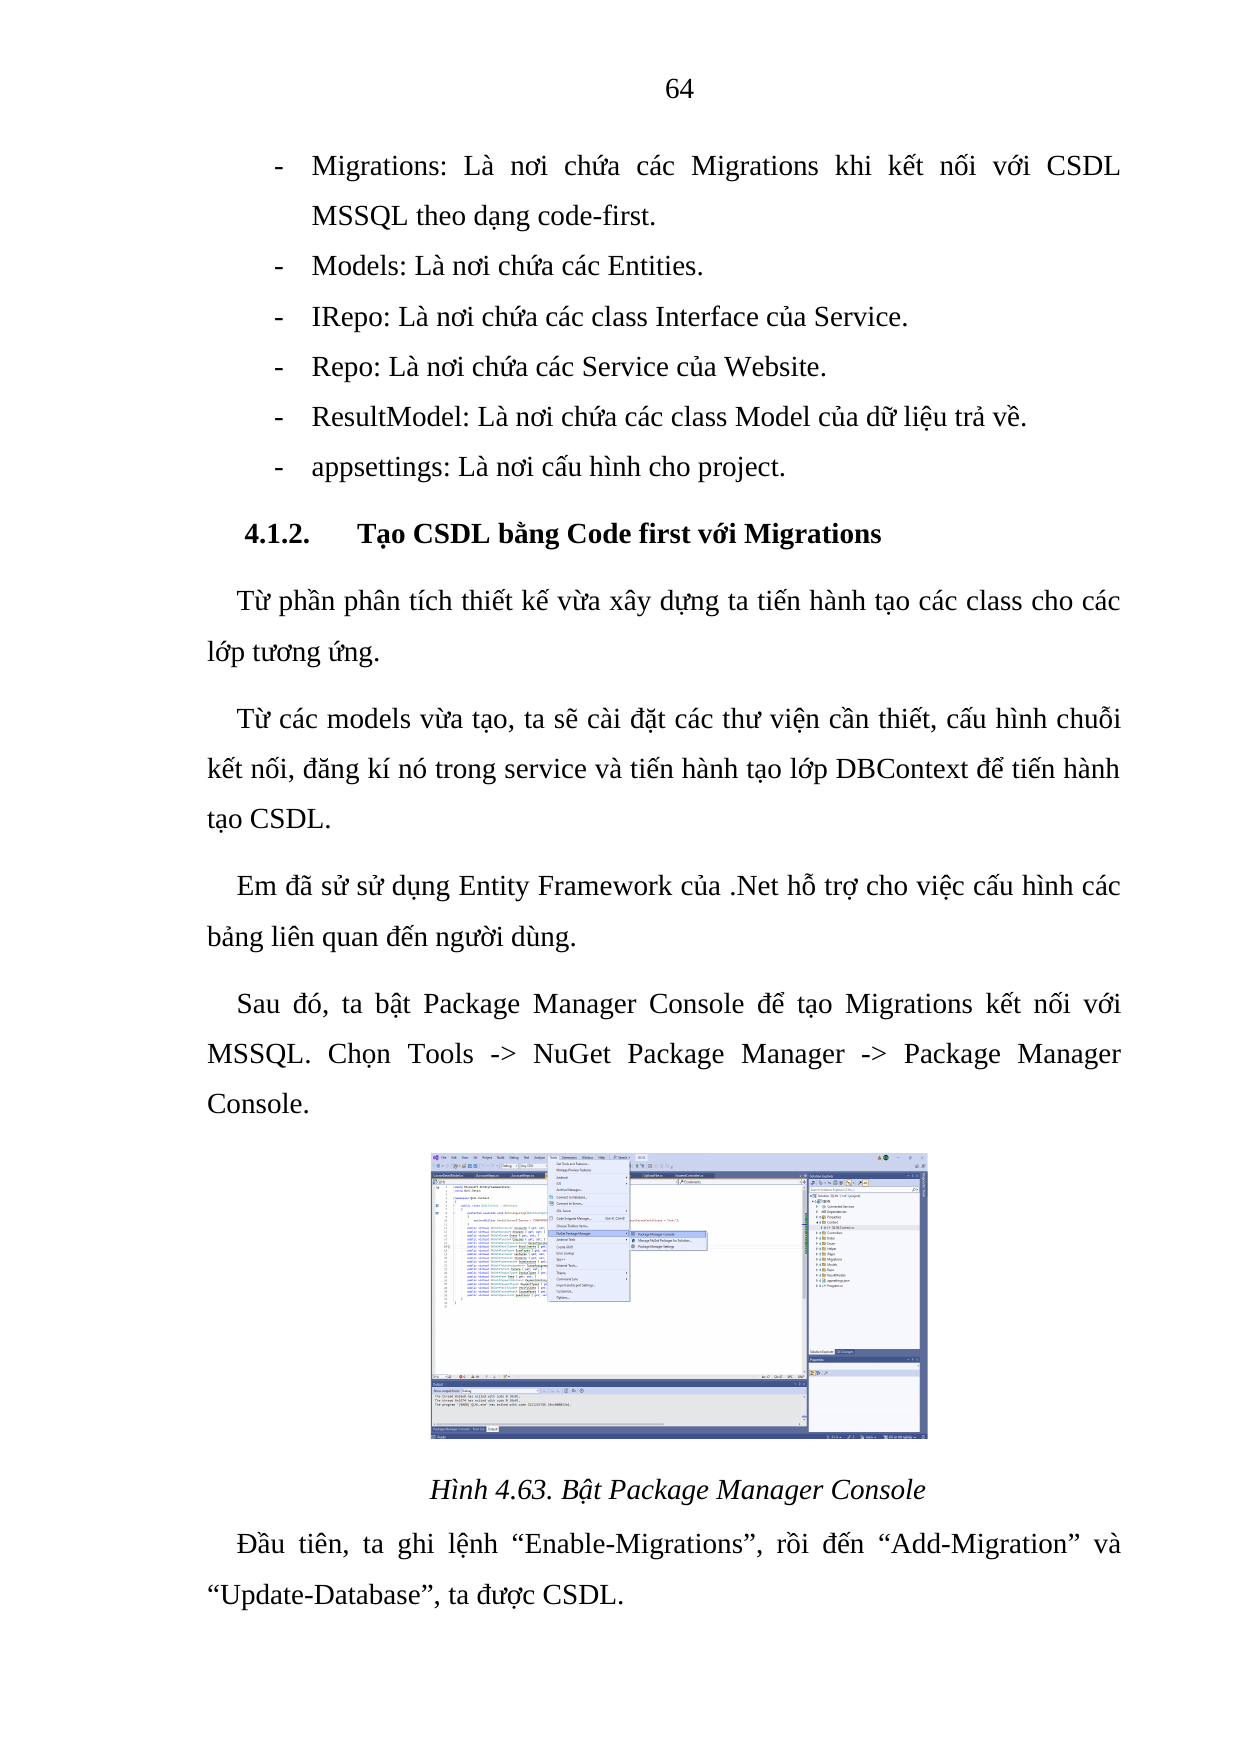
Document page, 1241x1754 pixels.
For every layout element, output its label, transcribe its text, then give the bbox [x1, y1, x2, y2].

list ResultModel: Là nơi chứa các class Model của dữ liệu trả về. [274, 399, 1122, 433]
list appsettings: Là nơi cấu hình cho project. [274, 449, 1122, 483]
list Tạo CSDL bằng Code first với Migrations [244, 517, 1122, 550]
list Models: Là nơi chứa các Entities. [274, 248, 1122, 282]
text Em đã sử sử dụng Entity Framework của .Net hỗ trợ cho việc cấu hình các bảng liên quan đến người dùng. [207, 868, 1122, 952]
list IRepo: Là nơi chứa các class Interface của Service. [274, 299, 1122, 332]
text Sau đó, ta bật Package Manager Console để tạo Migrations kết nối với MSSQL. Chọn Tools -> NuGet Package Manager -> Package Manager Console. [207, 986, 1122, 1120]
list Migrations: Là nơi chứa các Migrations khi kết nối với CSDL MSSQL theo dạng code-first. [274, 148, 1122, 232]
text Từ các models vừa tạo, ta sẽ cài đặt các thư viện cần thiết, cấu hình chuỗi kết nối, đăng kí nó trong service và tiến hành tạo lớp DBContext để tiến hành tạo CSDL. [207, 701, 1122, 835]
text Từ phần phân tích thiết kế vừa xây dựng ta tiến hành tạo các class cho các lớp tương ứng. [207, 583, 1122, 667]
list Repo: Là nơi chứa các Service của Website. [274, 349, 1122, 382]
text Đầu tiên, ta ghi lệnh “Enable-Migrations”, rồi đến “Add-Migration” và “Update-Database”, ta được CSDL. [207, 1527, 1122, 1611]
picture [430, 1153, 928, 1439]
